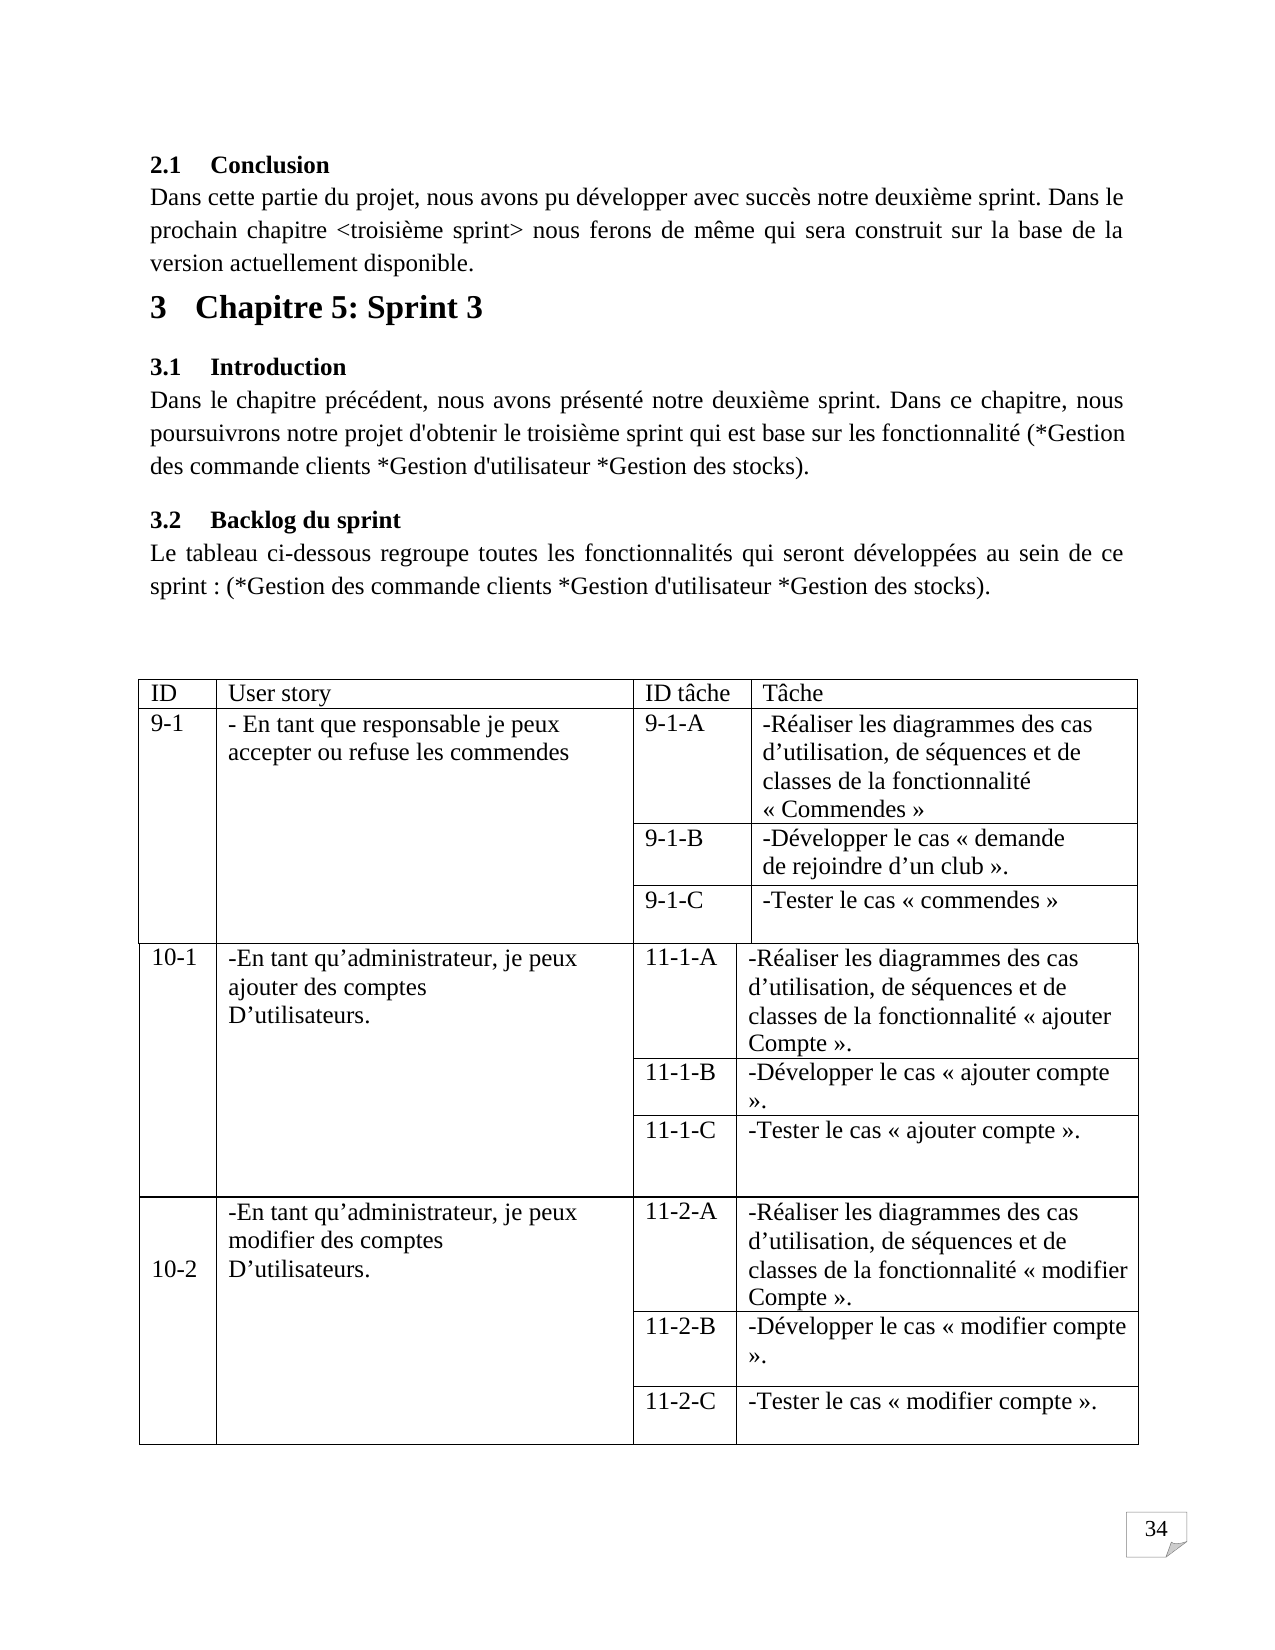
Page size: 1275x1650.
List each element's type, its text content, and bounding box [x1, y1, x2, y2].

table_header Tâche [752, 680, 1137, 708]
table_cell 11-1-A [634, 944, 736, 1057]
table_cell -Tester le cas « ajouter compte ». [737, 1116, 1138, 1196]
table_header User story [217, 680, 633, 708]
table_cell - En tant que responsable je peux accepter ou refuse les commendes [217, 709, 633, 942]
table_cell 9-1 [139, 709, 216, 942]
table_cell 9-1-C [634, 886, 751, 942]
table_cell -Développer le cas « modifier compte ». [737, 1312, 1138, 1386]
text Dans le chapitre précédent, nous avons présenté notre deuxième sprint. Dans ce chapitre, nous poursuivrons notre projet d'obtenir le troisième sprint qui est base sur les fonctionnalité (*Gestion des commande clients *Gestion d'utilisateur *Gestion des stocks). [150, 385, 1125, 480]
table_cell 10-1 [140, 944, 216, 1196]
picture [1168, 1544, 1181, 1554]
table_cell 9-1-B [634, 824, 751, 885]
table_cell -En tant qu’administrateur, je peux modifier des comptes D’utilisateurs. [217, 1198, 633, 1443]
table_cell 10-2 [140, 1198, 216, 1443]
table_cell 11-1-C [634, 1116, 736, 1196]
table_cell 11-2-A [634, 1198, 736, 1311]
subtitle Chapitre 5: Sprint 3 [150, 288, 1164, 326]
subtitle Introduction [150, 352, 1164, 381]
table_cell -En tant qu’administrateur, je peux ajouter des comptes D’utilisateurs. [217, 944, 633, 1196]
table_cell -Tester le cas « commendes » [752, 886, 1137, 942]
picture [1168, 1543, 1187, 1557]
table_cell -Développer le cas « ajouter compte ». [737, 1059, 1138, 1115]
table_cell -Réaliser les diagrammes des cas d’utilisation, de séquences et de classes de la fonctionnalité « ajouter Compte ». [737, 944, 1138, 1057]
table_cell 11-2-B [634, 1312, 736, 1386]
text Dans cette partie du projet, nous avons pu développer avec succès notre deuxième sprint. Dans le prochain chapitre <troisième sprint> nous ferons de même qui sera construit sur la base de la version actuellement disponible. [150, 182, 1125, 277]
table_cell 11-2-C [634, 1387, 736, 1443]
table_cell 9-1-A [634, 709, 751, 823]
text Le tableau ci-dessous regroupe toutes les fonctionnalités qui seront développées au sein de ce sprint : (*Gestion des commande clients *Gestion d'utilisateur *Gestion des stocks). [150, 538, 1125, 600]
subtitle Backlog du sprint [150, 505, 1164, 534]
picture [1165, 1541, 1171, 1556]
table_cell -Développer le cas « demande de rejoindre d’un club ». [752, 824, 1137, 885]
table_header ID [139, 680, 216, 708]
table_header ID tâche [634, 680, 751, 708]
table_cell -Réaliser les diagrammes des cas d’utilisation, de séquences et de classes de la fonctionnalité « Commendes » [752, 709, 1137, 823]
table_cell -Tester le cas « modifier compte ». [737, 1387, 1138, 1443]
table_cell 11-1-B [634, 1059, 736, 1115]
subtitle Conclusion [150, 150, 1164, 179]
table_cell -Réaliser les diagrammes des cas d’utilisation, de séquences et de classes de la fonctionnalité « modifier Compte ». [737, 1198, 1138, 1311]
